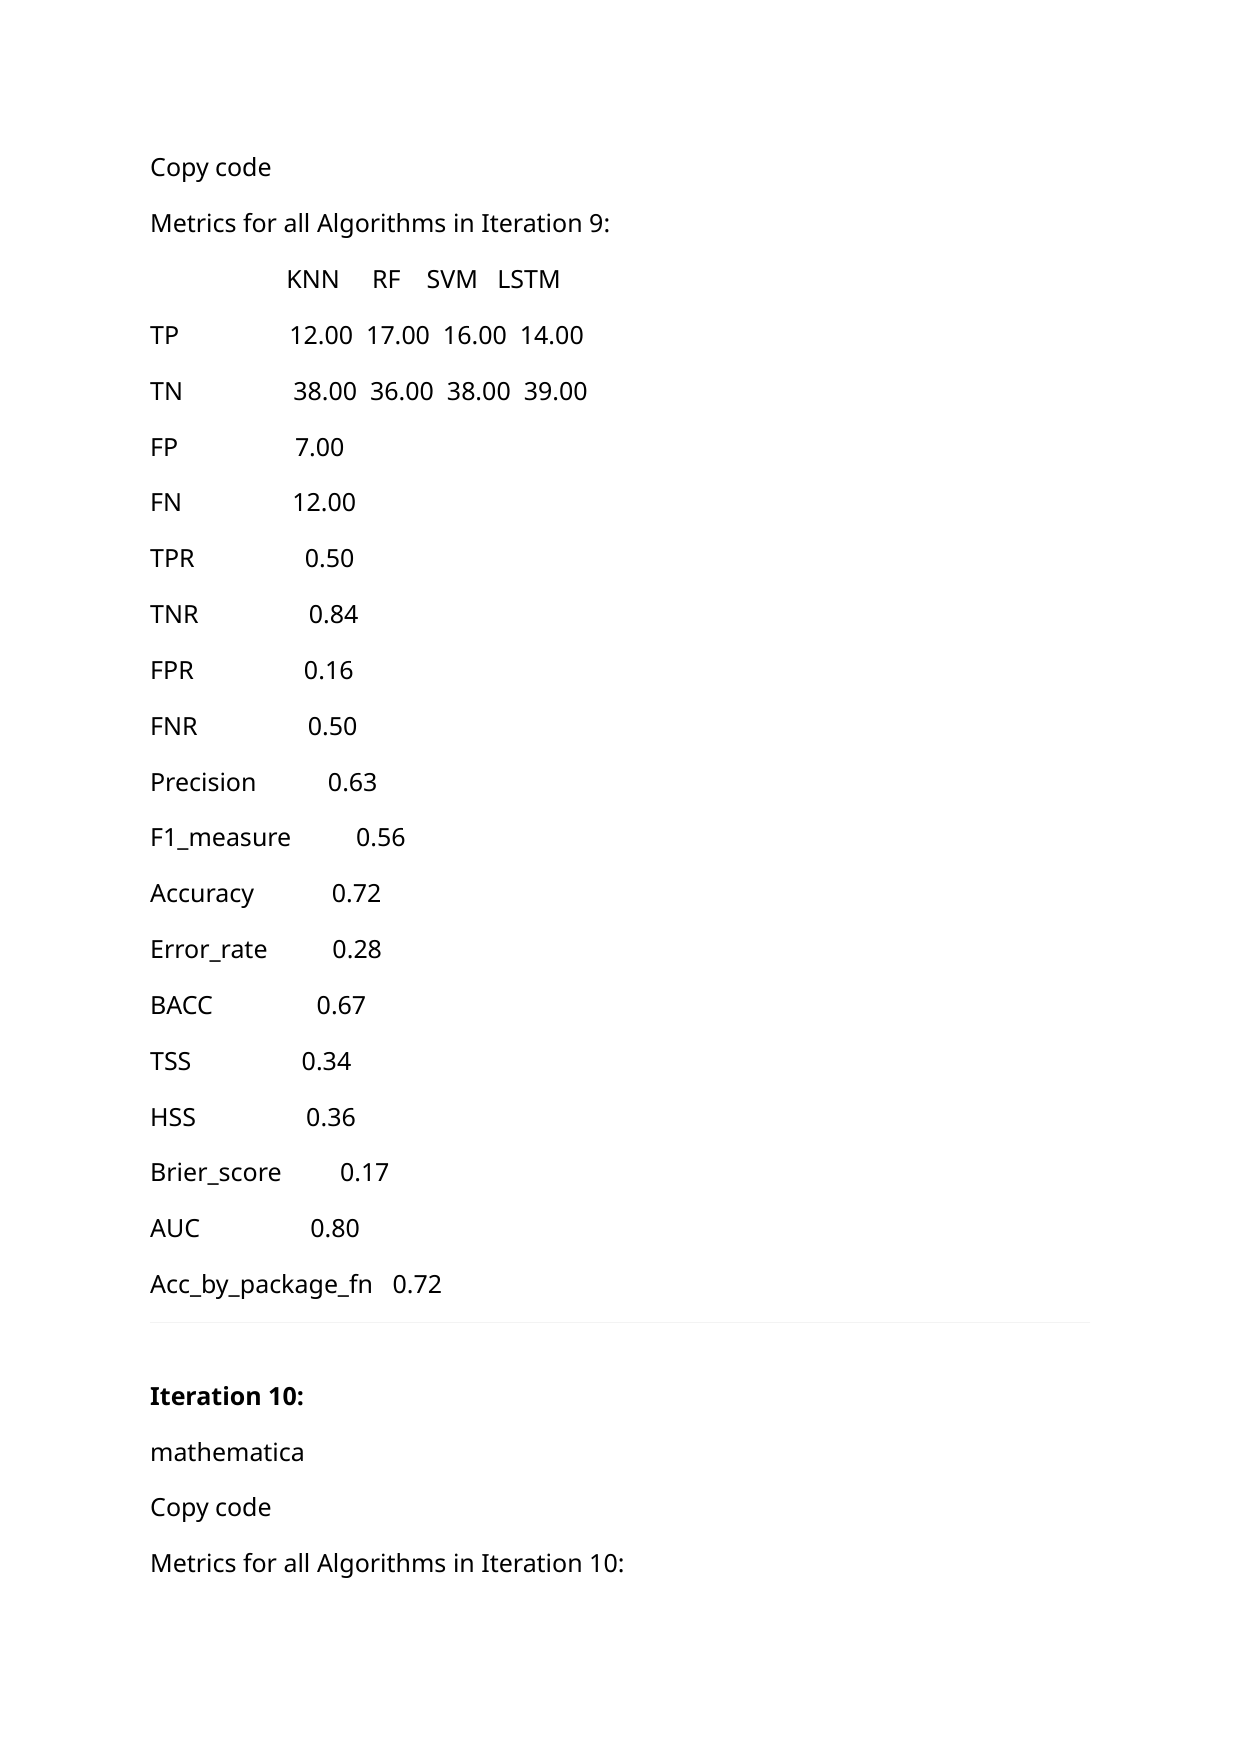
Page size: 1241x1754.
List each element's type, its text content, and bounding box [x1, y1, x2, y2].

text AUC 0.80 [150, 1211, 1090, 1245]
text Copy code [150, 1490, 1090, 1524]
text TNR 0.84 [150, 597, 1090, 631]
text KNN RF SVM LSTM [150, 262, 1090, 296]
text Iteration 10: [150, 1378, 1090, 1412]
text TP 12.00 17.00 16.00 14.00 [150, 317, 1090, 352]
text Error_rate 0.28 [150, 932, 1090, 966]
text TPR 0.50 [150, 541, 1090, 575]
text Precision 0.63 [150, 764, 1090, 798]
text Brier_score 0.17 [150, 1155, 1090, 1189]
text FNR 0.50 [150, 708, 1090, 742]
text BACC 0.67 [150, 987, 1090, 1022]
text F1_measure 0.56 [150, 820, 1090, 854]
text FN 12.00 [150, 485, 1090, 519]
text Accuracy 0.72 [150, 876, 1090, 910]
text Metrics for all Algorithms in Iteration 10: [150, 1546, 1090, 1580]
text FPR 0.16 [150, 652, 1090, 687]
text HSS 0.36 [150, 1099, 1090, 1133]
text Metrics for all Algorithms in Iteration 9: [150, 206, 1090, 240]
text Acc_by_package_fn 0.72 [150, 1267, 1090, 1301]
text TSS 0.34 [150, 1043, 1090, 1077]
text mathematica [150, 1434, 1090, 1468]
text TN 38.00 36.00 38.00 39.00 [150, 373, 1090, 407]
text FP 7.00 [150, 429, 1090, 463]
text Copy code [150, 150, 1090, 184]
